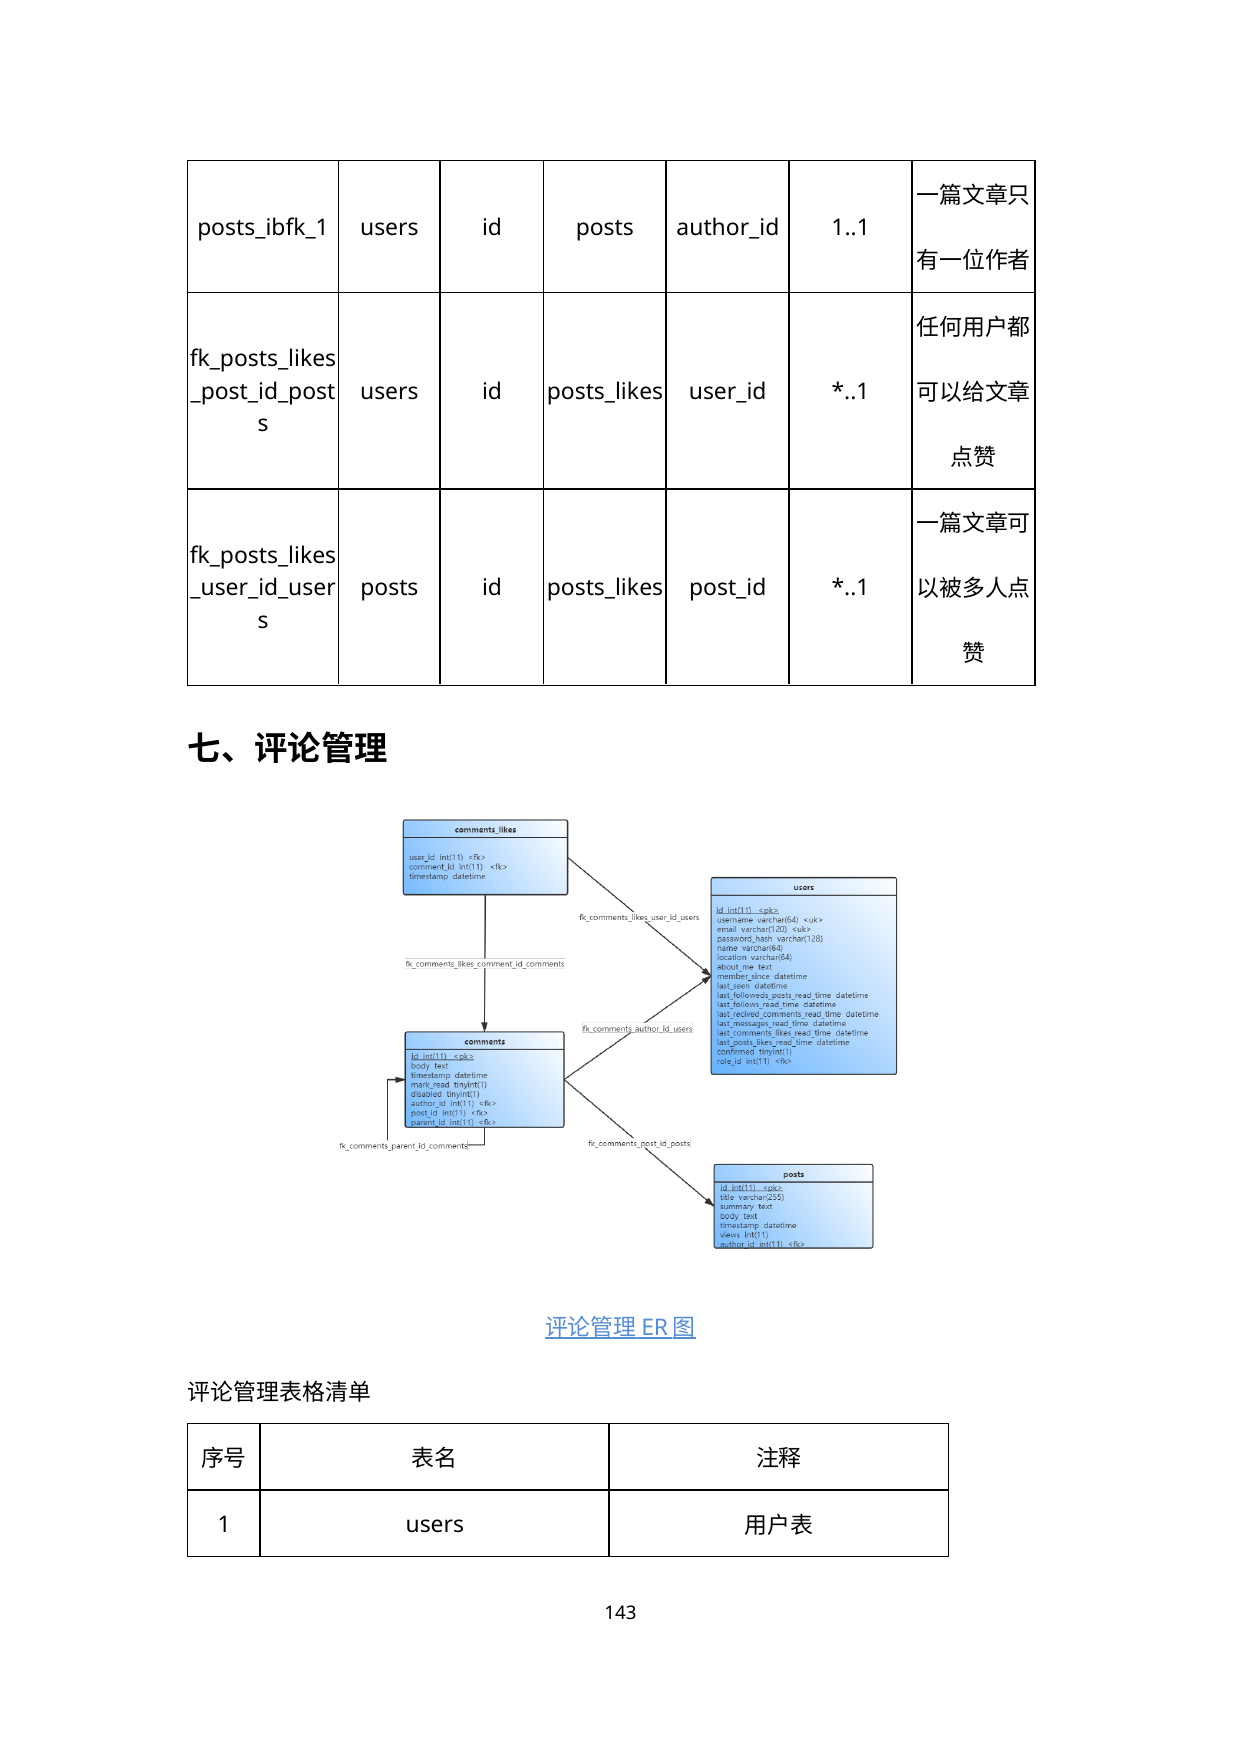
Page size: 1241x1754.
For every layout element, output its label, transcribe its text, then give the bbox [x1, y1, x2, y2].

table_cell *..1 [790, 293, 911, 488]
table_cell 1..1 [790, 161, 911, 291]
table_cell posts [544, 161, 665, 291]
table_cell post_id [667, 490, 788, 684]
table_cell users [261, 1491, 608, 1556]
table_cell id [441, 293, 543, 488]
table_cell users [339, 293, 439, 488]
table_cell user_id [667, 293, 788, 488]
table_cell 用户表 [610, 1491, 948, 1556]
text 七、评论管理 [187, 713, 1053, 778]
text 评论管理ER图 [187, 1293, 1053, 1358]
table_cell posts_likes [544, 490, 665, 684]
table_cell 一篇文章可以被多人点赞 [913, 490, 1034, 684]
table_cell 1 [188, 1491, 259, 1556]
table_cell posts_ibfk_1 [188, 161, 338, 291]
table_cell fk_posts_likes_user_id_users [188, 490, 338, 684]
table_header 序号 [188, 1424, 259, 1489]
table_header 表名 [261, 1424, 608, 1489]
table_cell posts_likes [544, 293, 665, 488]
table_cell posts [339, 490, 439, 684]
table_cell 任何用户都可以给文章点赞 [913, 293, 1034, 488]
table_cell 一篇文章只有一位作者 [913, 161, 1034, 291]
picture [330, 805, 910, 1262]
table_cell id [441, 490, 543, 684]
table_cell *..1 [790, 490, 911, 684]
table_header 注释 [610, 1424, 948, 1489]
table_cell author_id [667, 161, 788, 291]
table_cell id [441, 161, 543, 291]
text 评论管理表格清单 [187, 1358, 1053, 1423]
table_cell fk_posts_likes_post_id_posts [188, 293, 338, 488]
table_cell users [339, 161, 439, 291]
